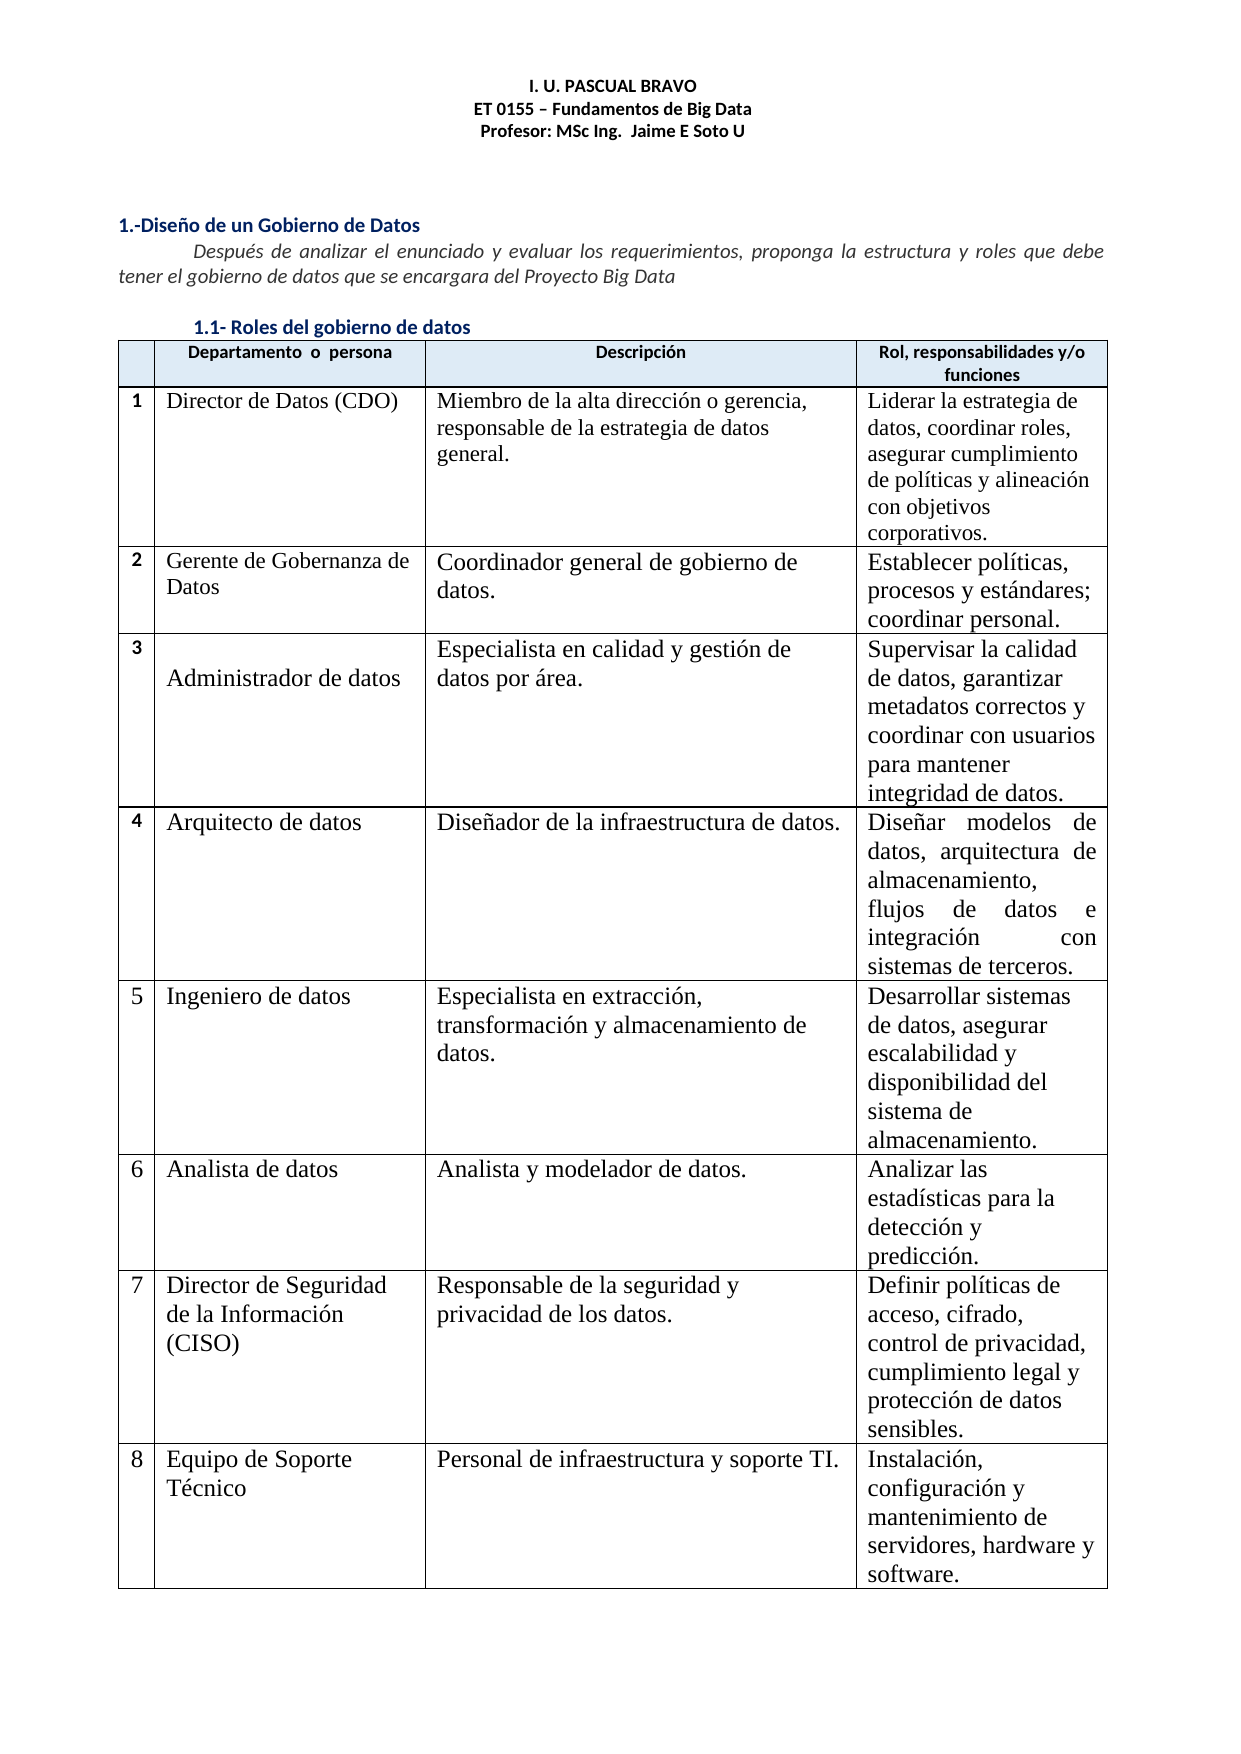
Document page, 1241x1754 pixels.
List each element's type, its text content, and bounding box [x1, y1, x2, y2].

table_cell Responsable de la seguridad y privacidad de los datos. [426, 1271, 856, 1443]
table_cell Liderar la estrategia de datos, coordinar roles, asegurar cumplimiento de políticas y alineación con objetivos corporativos. [857, 388, 1107, 546]
table_cell Personal de infraestructura y soporte TI. [426, 1444, 856, 1588]
table_cell 8 [119, 1444, 154, 1588]
table_header Descripción [426, 341, 856, 386]
table_cell Ingeniero de datos [155, 981, 425, 1153]
table_cell Diseñador de la infraestructura de datos. [426, 808, 856, 980]
text Después de analizar el enunciado y evaluar los requerimientos, proponga la estructura y roles que debe tener el gobierno de datos que se encargara del Proyecto Big Data [118, 238, 1107, 289]
table_cell Analista de datos [155, 1155, 425, 1269]
table_header [119, 341, 154, 386]
table_cell Supervisar la calidad de datos, garantizar metadatos correctos y coordinar con usuarios para mantener integridad de datos. [857, 634, 1107, 806]
table_cell Definir políticas de acceso, cifrado, control de privacidad, cumplimiento legal y protección de datos sensibles. [857, 1271, 1107, 1443]
table_cell Especialista en calidad y gestión de datos por área. [426, 634, 856, 806]
table_cell 7 [119, 1271, 154, 1443]
table_cell Analista y modelador de datos. [426, 1155, 856, 1269]
table_cell Gerente de Gobernanza de Datos [155, 547, 425, 633]
table_cell Director de Datos (CDO) [155, 388, 425, 546]
table_cell Director de Seguridad de la Información (CISO) [155, 1271, 425, 1443]
table_cell Desarrollar sistemas de datos, asegurar escalabilidad y disponibilidad del sistema de almacenamiento. [857, 981, 1107, 1153]
table_cell Coordinador general de gobierno de datos. [426, 547, 856, 633]
table_cell Miembro de la alta dirección o gerencia, responsable de la estrategia de datos general. [426, 388, 856, 546]
table_cell Diseñar modelos de datos, arquitectura de almacenamiento, flujos de datos e integración con sistemas de terceros. [857, 808, 1107, 980]
table_cell 2 [119, 547, 154, 633]
table_cell 1 [119, 388, 154, 546]
table_cell Analizar las estadísticas para la detección y predicción. [857, 1155, 1107, 1269]
table_cell 5 [119, 981, 154, 1153]
table_cell 4 [119, 808, 154, 980]
table_cell Instalación, configuración y mantenimiento de servidores, hardware y software. [857, 1444, 1107, 1588]
text 1.-Diseño de un Gobierno de Datos [118, 212, 1107, 238]
table_cell Especialista en extracción, transformación y almacenamiento de datos. [426, 981, 856, 1153]
table_cell 6 [119, 1155, 154, 1269]
table_cell 3 [119, 634, 154, 806]
table_cell Equipo de Soporte Técnico [155, 1444, 425, 1588]
table_cell Arquitecto de datos [155, 808, 425, 980]
table_header Departamento o persona [155, 341, 425, 386]
table_cell Establecer políticas, procesos y estándares; coordinar personal. [857, 547, 1107, 633]
table_header Rol, responsabilidades y/o funciones [857, 341, 1107, 386]
table_cell Administrador de datos [155, 634, 425, 806]
text 1.1- Roles del gobierno de datos [118, 314, 1107, 339]
